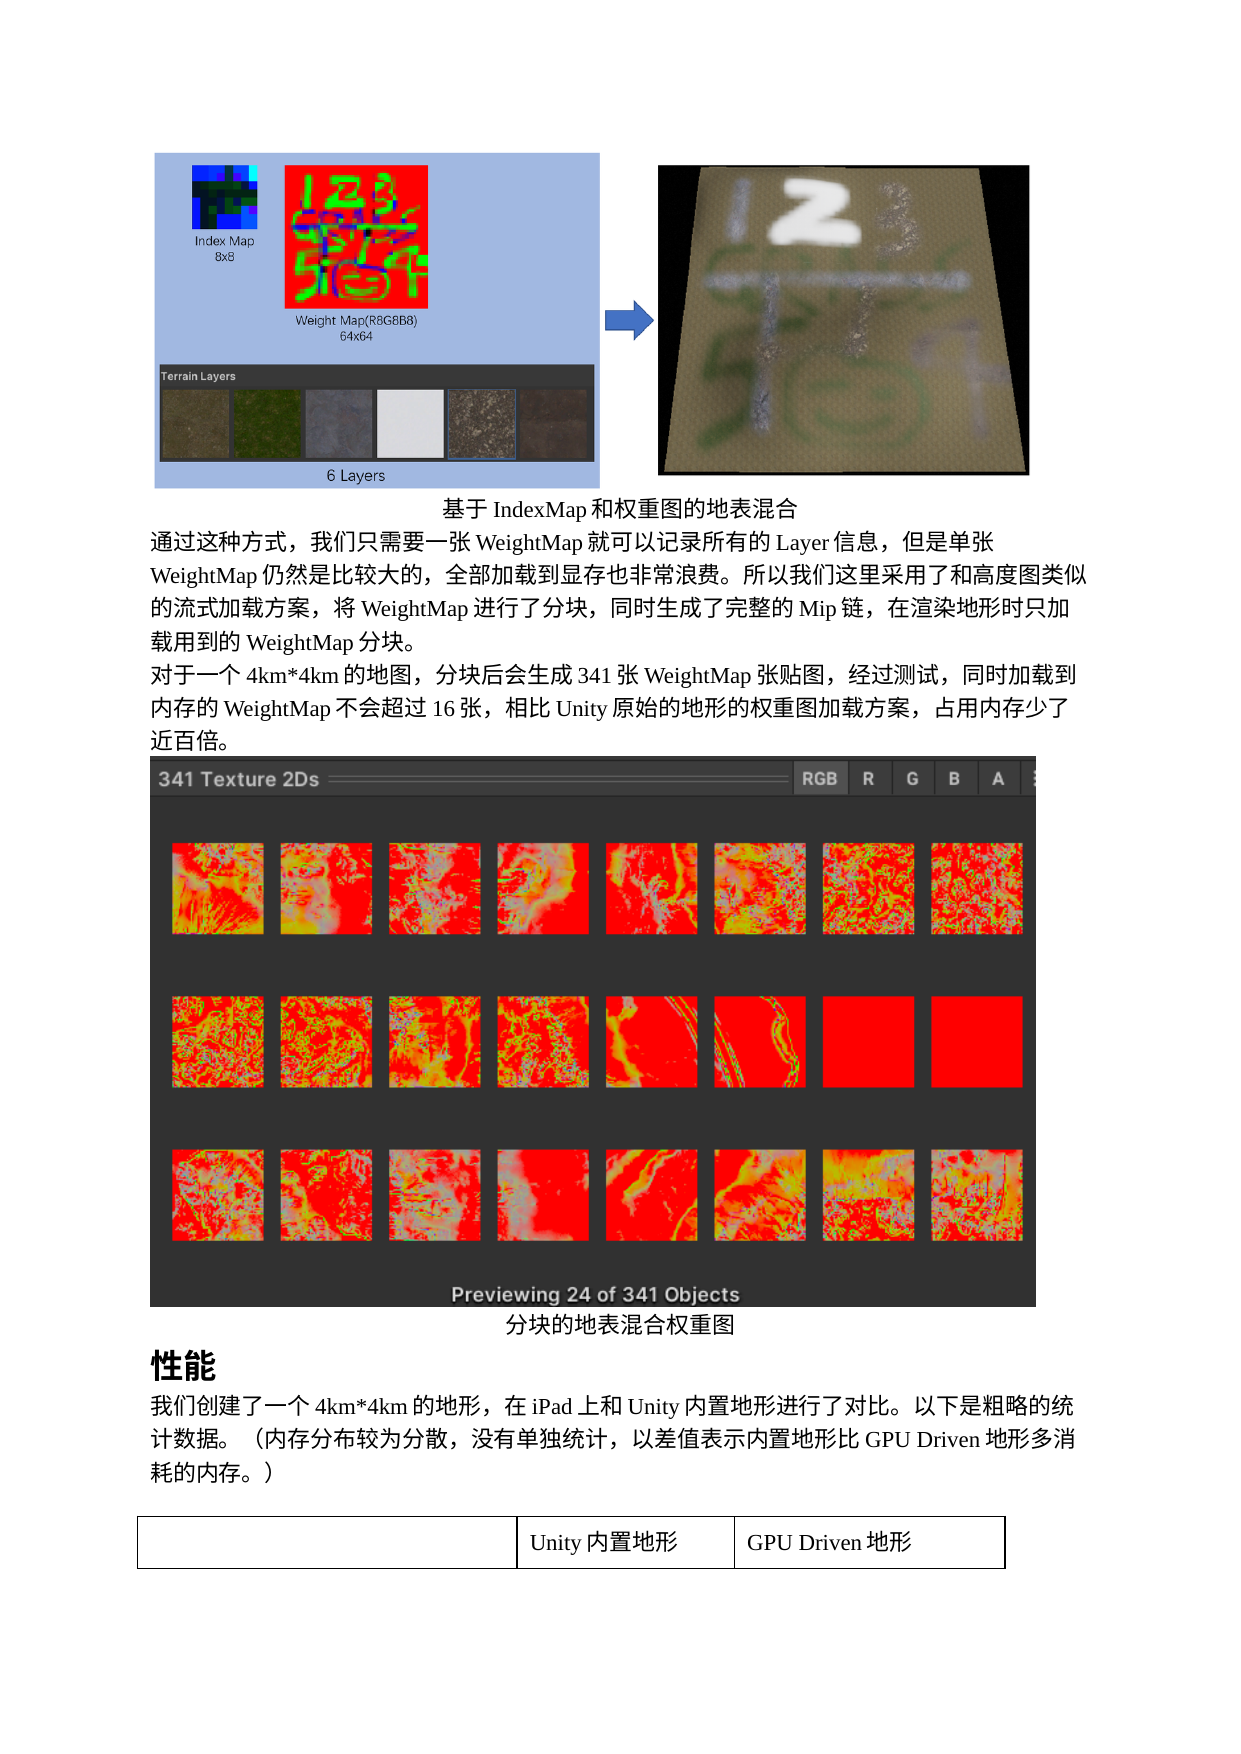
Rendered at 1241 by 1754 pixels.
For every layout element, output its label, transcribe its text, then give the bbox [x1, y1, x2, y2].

picture [150, 756, 1036, 1307]
text 基于IndexMap和权重图的地表混合 [150, 491, 1090, 524]
text 对于一个4km*4km的地图，分块后会生成341张WeightMap张贴图，经过测试，同时加载到内存的WeightMap不会超过16张，相比Unity原始的地形的权重图加载方案，占用内存少了近百倍。 [150, 657, 1090, 756]
text 我们创建了一个4km*4km的地形，在iPad上和Unity内置地形进行了对比。以下是粗略的统计数据。（内存分布较为分散，没有单独统计，以差值表示内置地形比GPU Driven地形多消耗的内存。） [150, 1388, 1090, 1488]
text 分块的地表混合权重图 [150, 1306, 1090, 1340]
table_header Unity内置地形 [518, 1517, 734, 1568]
table_header GPU Driven地形 [735, 1517, 1004, 1568]
picture [150, 150, 1036, 491]
text 通过这种方式，我们只需要一张WeightMap就可以记录所有的Layer信息，但是单张WeightMap仍然是比较大的，全部加载到显存也非常浪费。所以我们这里采用了和高度图类似的流式加载方案，将WeightMap进行了分块，同时生成了完整的Mip链，在渲染地形时只加载用到的WeightMap分块。 [150, 524, 1090, 657]
table_header [138, 1517, 516, 1568]
